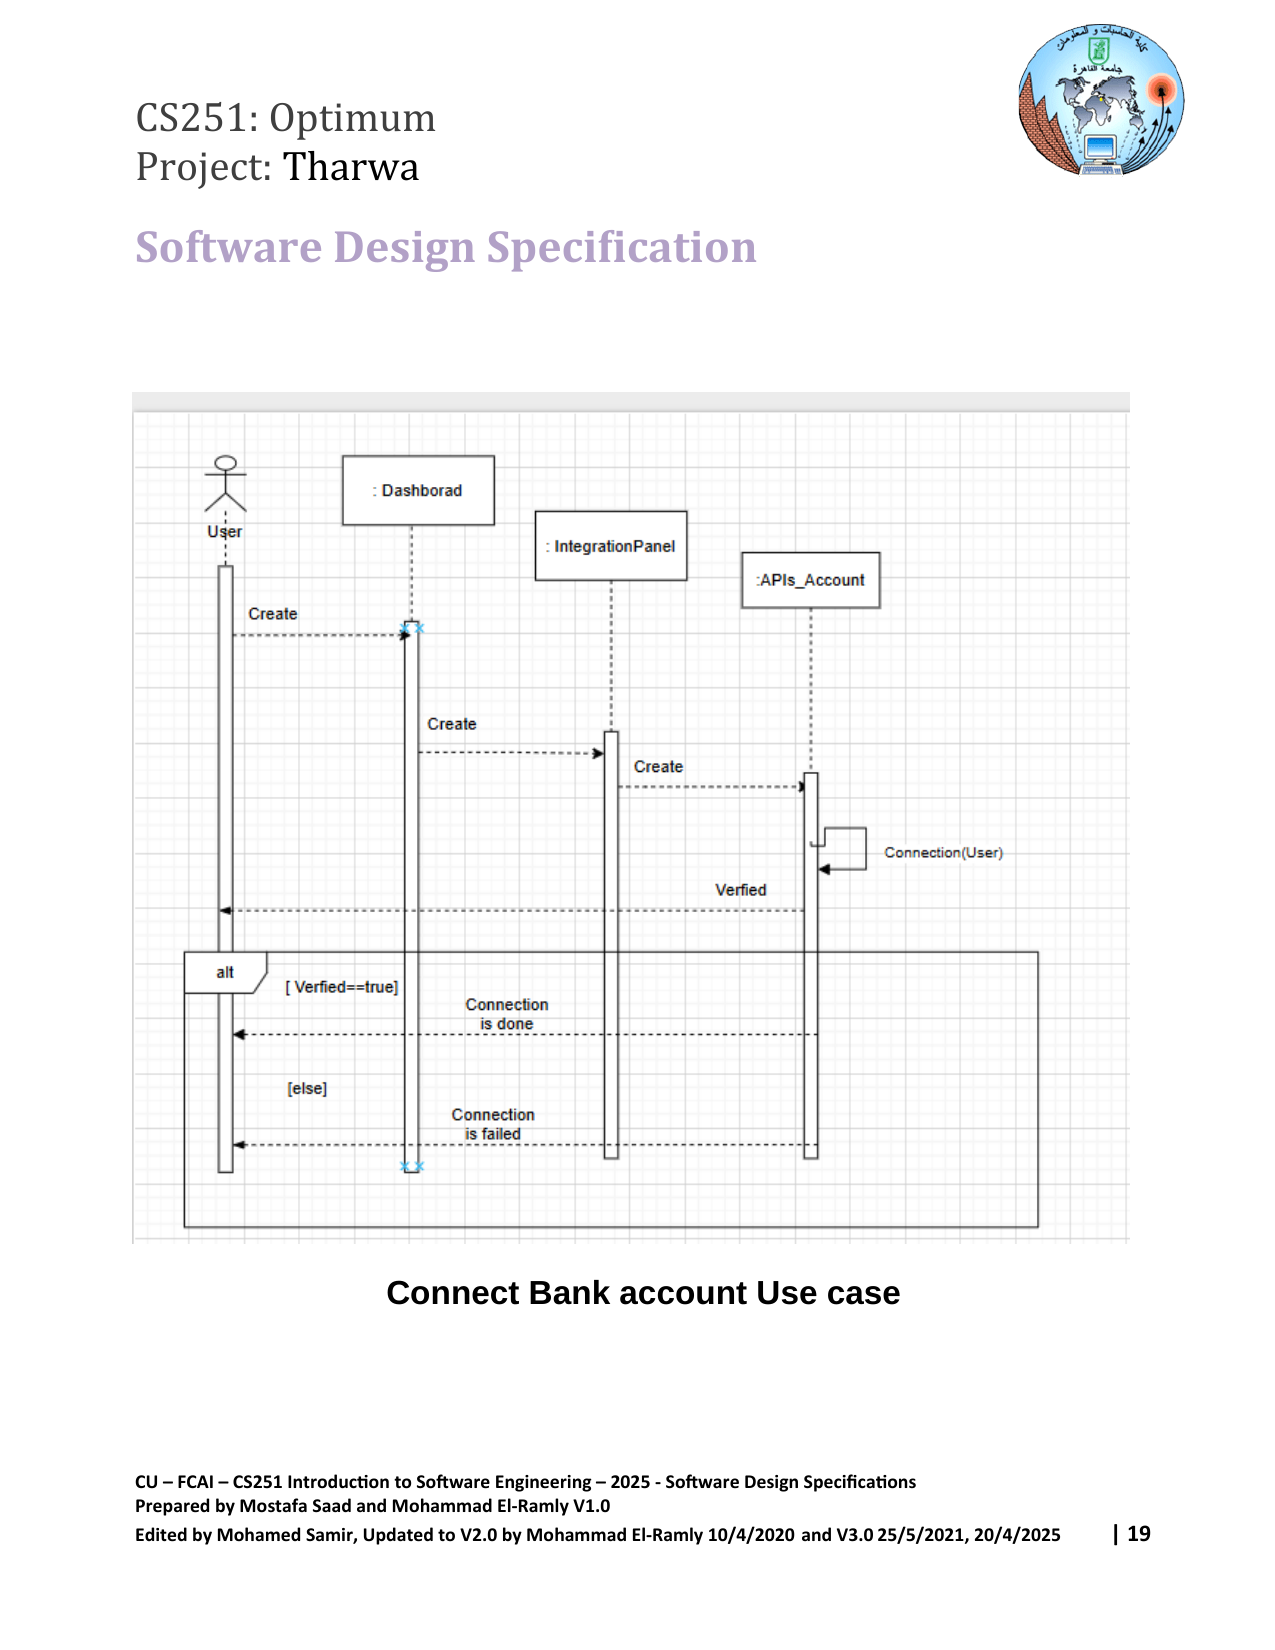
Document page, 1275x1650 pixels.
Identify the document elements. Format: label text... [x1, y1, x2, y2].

picture [1018, 24, 1186, 180]
picture [132, 392, 1130, 1244]
